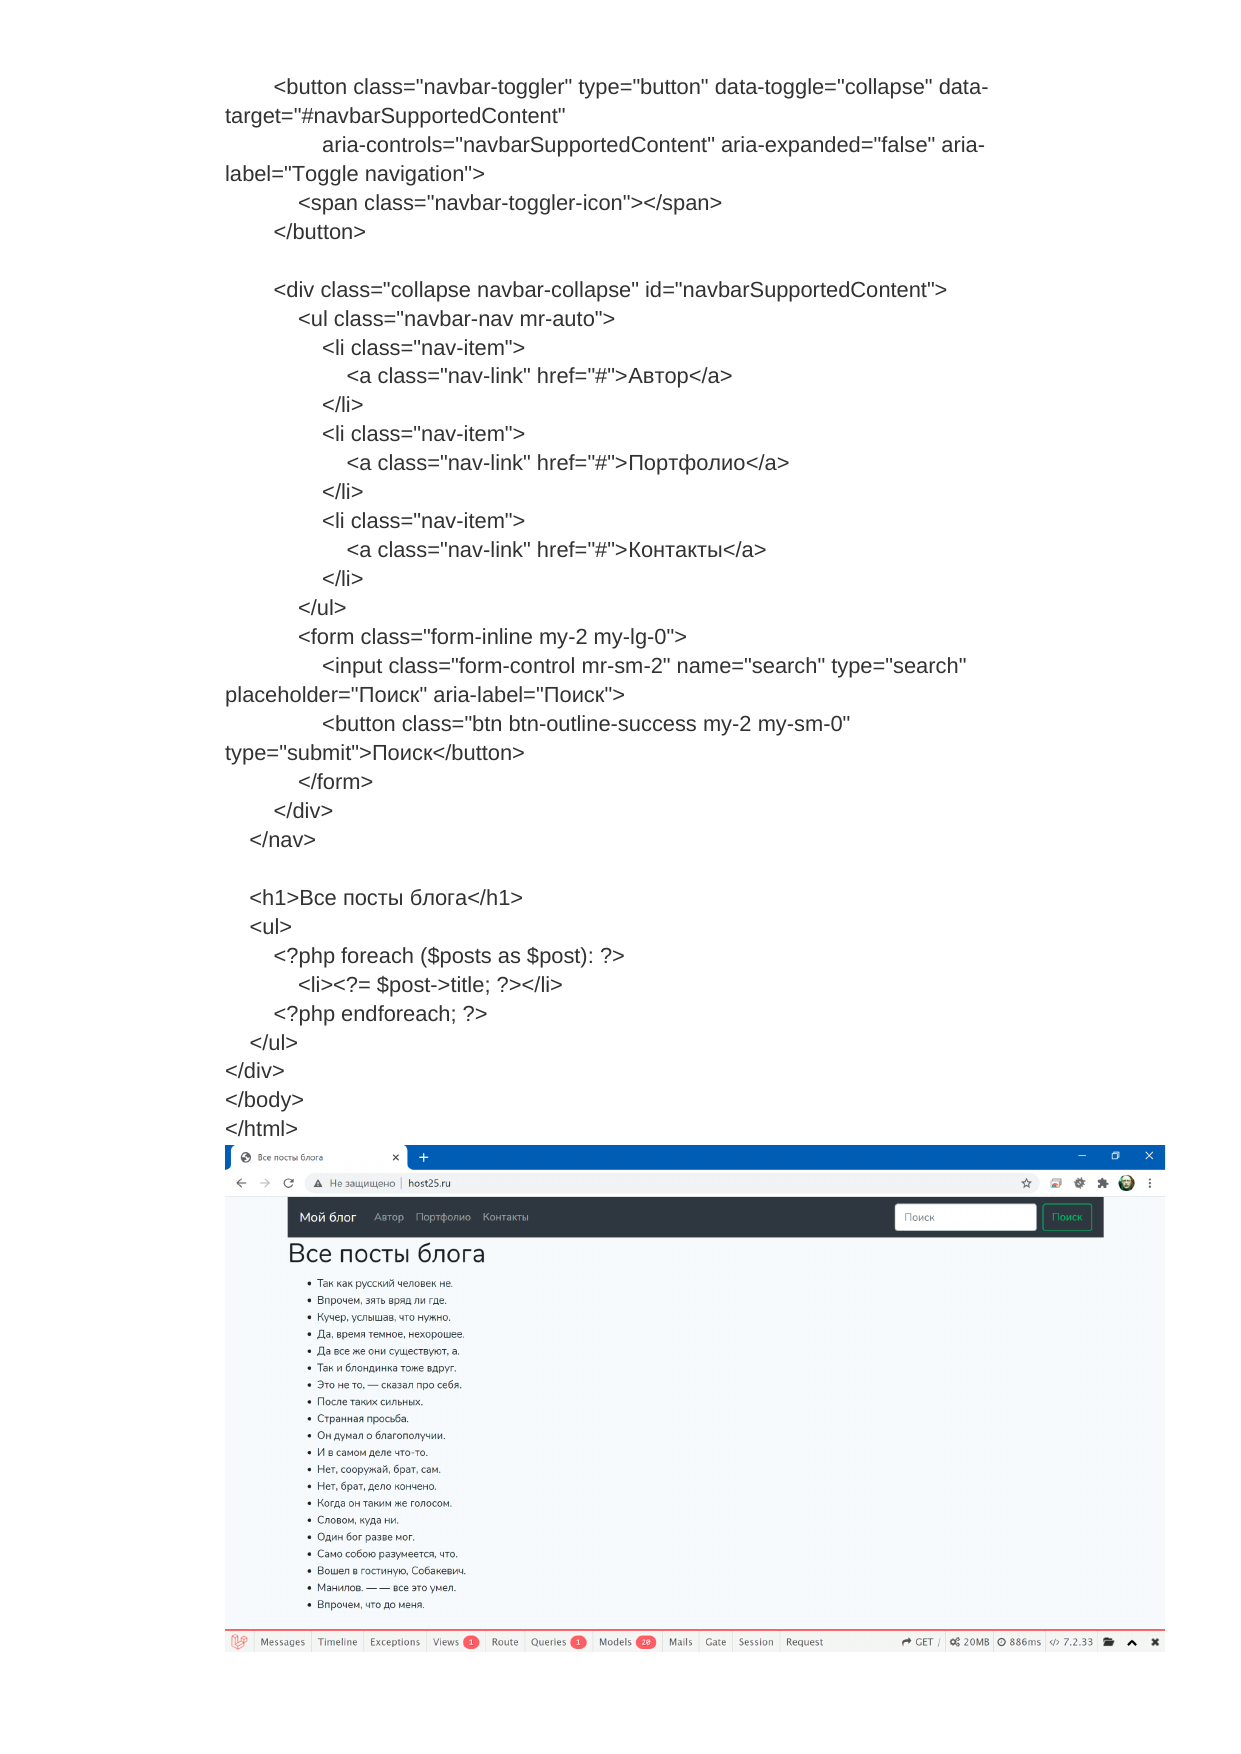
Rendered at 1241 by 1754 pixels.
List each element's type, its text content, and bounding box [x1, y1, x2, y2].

picture [225, 1145, 1166, 1652]
text <form class="form-inline my-2 my-lg-0"> [225, 624, 1090, 649]
text </div> [225, 1058, 1090, 1083]
text <a class="nav-link" href="#">Автор</a> [225, 363, 1090, 388]
text <a class="nav-link" href="#">Портфолио</a> [225, 450, 1090, 475]
text <ul class="navbar-nav mr-auto"> [225, 305, 1090, 331]
text <button class="btn btn-outline-success my-2 my-sm-0" type="submit">Поиск</button> [225, 711, 1090, 765]
text <span class="navbar-toggler-icon"></span> [225, 189, 1090, 215]
text </html> [225, 1116, 1090, 1141]
text <div class="collapse navbar-collapse" id="navbarSupportedContent"> [225, 276, 1090, 302]
text </nav> [225, 827, 1090, 852]
text </ul> [225, 595, 1090, 620]
text <?php endforeach; ?> [225, 1000, 1090, 1026]
text <li class="nav-item"> [225, 421, 1090, 446]
text <?php foreach ($posts as $post): ?> [225, 942, 1090, 968]
text <li class="nav-item"> [225, 508, 1090, 533]
text <a class="nav-link" href="#">Контакты</a> [225, 537, 1090, 562]
text <button class="navbar-toggler" type="button" data-toggle="collapse" data-target="#navbarSupportedContent" [225, 74, 1090, 128]
text </body> [225, 1087, 1090, 1112]
text </button> [225, 218, 1090, 244]
text </li> [225, 479, 1090, 504]
text aria-controls="navbarSupportedContent" aria-expanded="false" aria-label="Toggle navigation"> [225, 132, 1090, 186]
text </div> [225, 798, 1090, 823]
text <ul> [225, 913, 1090, 939]
text <li class="nav-item"> [225, 334, 1090, 359]
text <h1>Все посты блога</h1> [225, 884, 1090, 910]
text <li><?= $post->title; ?></li> [225, 971, 1090, 997]
text </li> [225, 392, 1090, 417]
text <input class="form-control mr-sm-2" name="search" type="search" placeholder="Поиск" aria-label="Поиск"> [225, 653, 1090, 707]
text </form> [225, 769, 1090, 794]
text </ul> [225, 1029, 1090, 1054]
text </li> [225, 566, 1090, 591]
